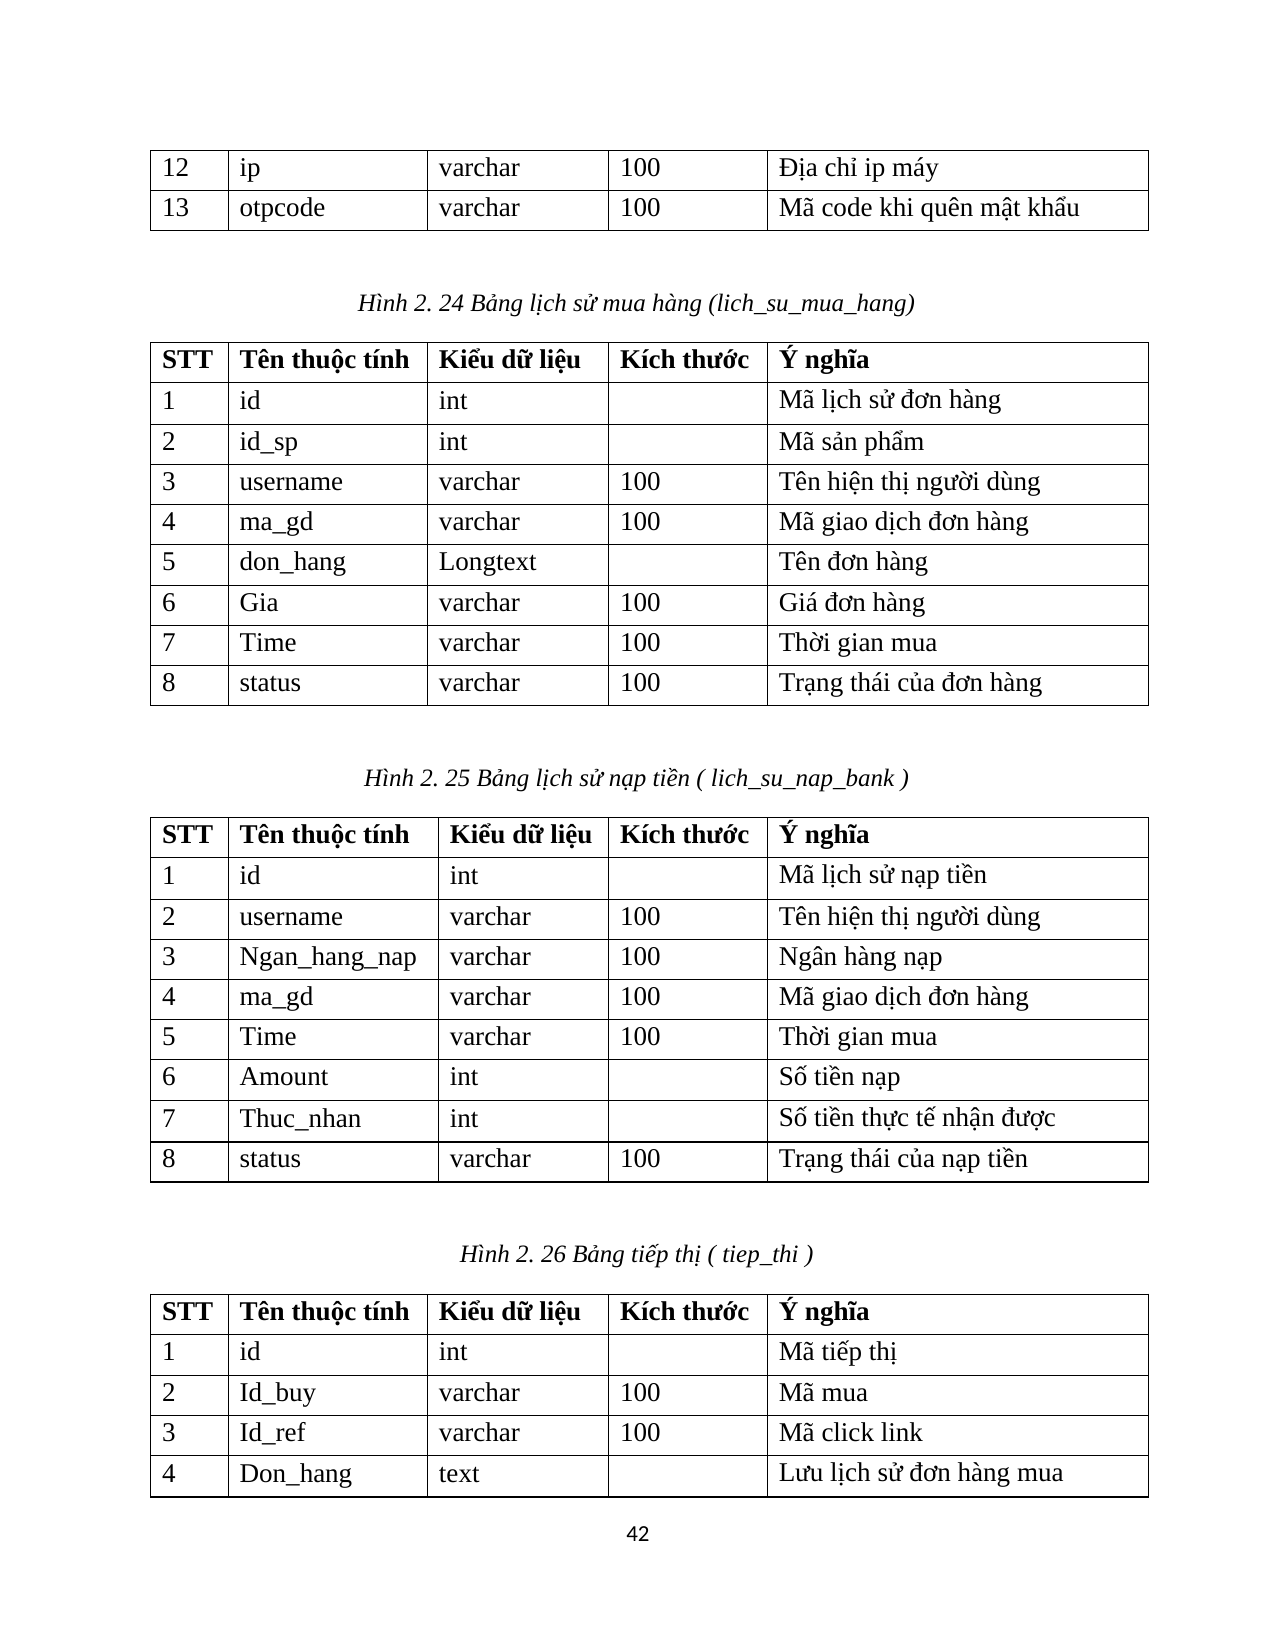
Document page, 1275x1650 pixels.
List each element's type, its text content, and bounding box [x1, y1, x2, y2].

table_cell status [229, 666, 427, 705]
table_header Kích thước [609, 818, 767, 857]
table_cell Id_ref [229, 1416, 427, 1455]
table_cell 4 [151, 1456, 228, 1496]
table_cell Lưu lịch sử đơn hàng mua [768, 1456, 1148, 1496]
table_cell 6 [151, 1060, 228, 1100]
table_cell Longtext [428, 545, 608, 585]
table_cell ma_gd [229, 505, 427, 543]
table_cell varchar [439, 980, 608, 1018]
table_cell 100 [609, 900, 767, 938]
table_cell 100 [609, 1020, 767, 1058]
table_cell [609, 858, 767, 898]
table_cell int [428, 425, 608, 463]
table_cell 3 [151, 940, 228, 978]
table_cell Mã lịch sử nạp tiền [768, 858, 1148, 898]
table_cell varchar [428, 505, 608, 543]
table_cell Số tiền thực tế nhận được [768, 1101, 1148, 1141]
table_header Tên thuộc tính [229, 343, 427, 382]
table_cell id_sp [229, 425, 427, 463]
table_cell 1 [151, 383, 228, 423]
table_cell 7 [151, 626, 228, 665]
table_header Ý nghĩa [768, 343, 1148, 382]
table_cell Mã code khi quên mật khẩu [768, 191, 1148, 230]
table_cell Mã giao dịch đơn hàng [768, 505, 1148, 543]
table_cell Mã sản phẩm [768, 425, 1148, 463]
table_cell 100 [609, 1376, 767, 1415]
text Hình 2. 25 Bảng lịch sử nạp tiền ( lich_su_nap_bank ) [150, 763, 1125, 792]
table_cell Gia [229, 586, 427, 625]
table_header Kích thước [609, 1295, 767, 1333]
table_cell varchar [428, 626, 608, 665]
table_header Kiểu dữ liệu [428, 1295, 608, 1333]
table_cell varchar [439, 1020, 608, 1058]
table_cell Time [229, 1020, 438, 1058]
table_header Ý nghĩa [768, 1295, 1148, 1333]
table_cell varchar [439, 940, 608, 978]
text Hình 2. 24 Bảng lịch sử mua hàng (lich_su_mua_hang) [150, 288, 1125, 317]
table_cell Mã lịch sử đơn hàng [768, 383, 1148, 423]
table_cell otpcode [229, 191, 427, 230]
table_cell Số tiền nạp [768, 1060, 1148, 1100]
table_cell 3 [151, 465, 228, 503]
table_cell [609, 425, 767, 463]
table_header STT [151, 1295, 228, 1333]
table_cell 6 [151, 586, 228, 625]
table_cell varchar [428, 465, 608, 503]
table_cell Id_buy [229, 1376, 427, 1415]
table_cell [609, 1456, 767, 1496]
table_cell 8 [151, 1143, 228, 1181]
table_cell 100 [609, 626, 767, 665]
table_cell Trạng thái của đơn hàng [768, 666, 1148, 705]
table_cell [609, 1335, 767, 1375]
table_header Kiểu dữ liệu [428, 343, 608, 382]
table_cell Ngan_hang_nap [229, 940, 438, 978]
table_cell Giá đơn hàng [768, 586, 1148, 625]
table_header Kích thước [609, 343, 767, 382]
table_cell Tên hiện thị người dùng [768, 900, 1148, 938]
table_header Kiểu dữ liệu [439, 818, 608, 857]
table_cell Địa chỉ ip máy [768, 151, 1148, 190]
table_cell id [229, 858, 438, 898]
table_cell [609, 545, 767, 585]
table_cell 100 [609, 940, 767, 978]
table_cell [609, 383, 767, 423]
table_cell username [229, 465, 427, 503]
table_cell varchar [428, 1376, 608, 1415]
table_cell ip [229, 151, 427, 190]
table_cell int [439, 1101, 608, 1141]
table_cell 1 [151, 1335, 228, 1375]
table_cell username [229, 900, 438, 938]
table_cell 100 [609, 1143, 767, 1181]
table_cell 100 [609, 505, 767, 543]
table_header Tên thuộc tính [229, 818, 438, 857]
table_cell 100 [609, 191, 767, 230]
table_cell 100 [609, 1416, 767, 1455]
table_cell 5 [151, 545, 228, 585]
table_cell Ngân hàng nạp [768, 940, 1148, 978]
table_cell varchar [428, 191, 608, 230]
table_cell 2 [151, 1376, 228, 1415]
table_cell varchar [439, 900, 608, 938]
table_cell 4 [151, 980, 228, 1018]
table_cell Mã mua [768, 1376, 1148, 1415]
table_cell varchar [428, 586, 608, 625]
table_cell 8 [151, 666, 228, 705]
table_cell int [439, 1060, 608, 1100]
table_cell 1 [151, 858, 228, 898]
table_cell [609, 1101, 767, 1141]
table_cell Thời gian mua [768, 1020, 1148, 1058]
table_cell varchar [439, 1143, 608, 1181]
text Hình 2. 26 Bảng tiếp thị ( tiep_thi ) [150, 1239, 1125, 1268]
table_cell 3 [151, 1416, 228, 1455]
table_cell 2 [151, 900, 228, 938]
table_cell 100 [609, 465, 767, 503]
table_cell int [439, 858, 608, 898]
table_cell [609, 1060, 767, 1100]
table_cell varchar [428, 1416, 608, 1455]
table_cell Tên đơn hàng [768, 545, 1148, 585]
table_cell 7 [151, 1101, 228, 1141]
table_cell ma_gd [229, 980, 438, 1018]
table_cell 100 [609, 980, 767, 1018]
table_cell id [229, 383, 427, 423]
table_header STT [151, 818, 228, 857]
table_cell 100 [609, 151, 767, 190]
table_header Ý nghĩa [768, 818, 1148, 857]
table_cell 13 [151, 191, 228, 230]
table_header Tên thuộc tính [229, 1295, 427, 1333]
table_cell text [428, 1456, 608, 1496]
table_cell 4 [151, 505, 228, 543]
table_cell Amount [229, 1060, 438, 1100]
table_cell int [428, 383, 608, 423]
table_header STT [151, 343, 228, 382]
table_cell Thời gian mua [768, 626, 1148, 665]
table_cell Don_hang [229, 1456, 427, 1496]
table_cell Mã giao dịch đơn hàng [768, 980, 1148, 1018]
table_cell 12 [151, 151, 228, 190]
table_cell varchar [428, 666, 608, 705]
table_cell status [229, 1143, 438, 1181]
table_cell Mã click link [768, 1416, 1148, 1455]
table_cell 100 [609, 666, 767, 705]
table_cell 5 [151, 1020, 228, 1058]
table_cell 2 [151, 425, 228, 463]
table_cell Thuc_nhan [229, 1101, 438, 1141]
table_cell int [428, 1335, 608, 1375]
table_cell Tên hiện thị người dùng [768, 465, 1148, 503]
table_cell don_hang [229, 545, 427, 585]
table_cell Trạng thái của nạp tiền [768, 1143, 1148, 1181]
table_cell Time [229, 626, 427, 665]
table_cell id [229, 1335, 427, 1375]
table_cell Mã tiếp thị [768, 1335, 1148, 1375]
table_cell varchar [428, 151, 608, 190]
table_cell 100 [609, 586, 767, 625]
